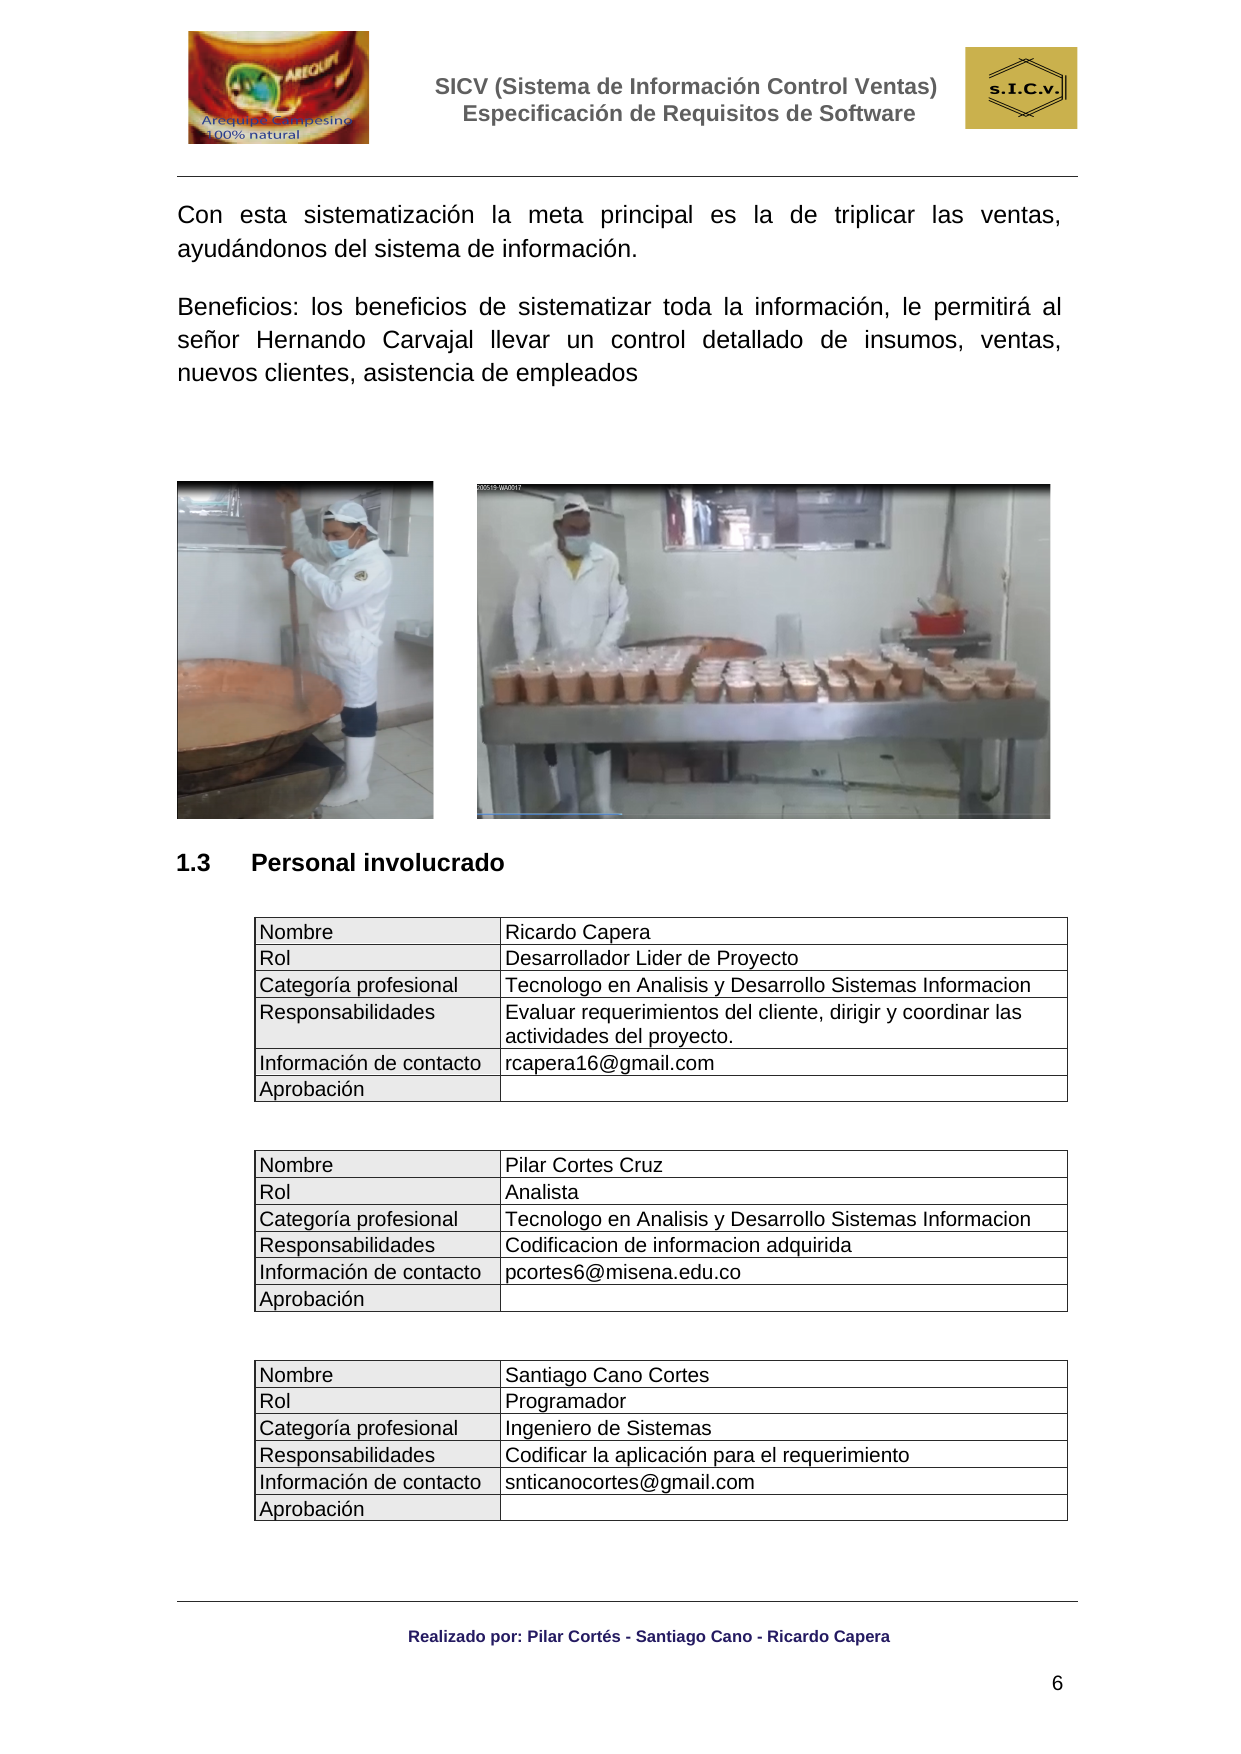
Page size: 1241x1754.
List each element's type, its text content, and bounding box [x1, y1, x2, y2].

table_cell pcortes6@misena.edu.co [501, 1258, 1067, 1284]
list Personal involucrado [176, 848, 1063, 877]
table_cell snticanocortes@gmail.com [501, 1468, 1067, 1494]
table_cell Categoría profesional [256, 1205, 500, 1231]
table_header Nombre [256, 1361, 500, 1387]
table_cell Codificar la aplicación para el requerimiento [501, 1441, 1067, 1467]
table_header Santiago Cano Cortes [501, 1361, 1067, 1387]
table_cell Responsabilidades [256, 1441, 500, 1467]
picture [177, 481, 434, 819]
table_header Nombre [256, 1151, 500, 1177]
table_cell [501, 1285, 1067, 1311]
table_cell Ingeniero de Sistemas [501, 1414, 1067, 1440]
table_header Pilar Cortes Cruz [501, 1151, 1067, 1177]
text Con esta sistematización la meta principal es la de triplicar las ventas, ayudándonos del sistema de información. [177, 201, 1063, 262]
table_cell Categoría profesional [256, 971, 500, 997]
text Beneficios: los beneficios de sistematizar toda la información, le permitirá al señor Hernando Carvajal llevar un control detallado de insumos, ventas, nuevos clientes, asistencia de empleados [177, 292, 1063, 386]
table_cell Rol [256, 945, 500, 970]
table_cell Aprobación [256, 1285, 500, 1311]
table_cell Categoría profesional [256, 1414, 500, 1440]
table_cell Información de contacto [256, 1258, 500, 1284]
table_cell Desarrollador Lider de Proyecto [501, 945, 1067, 970]
table_cell Aprobación [256, 1076, 500, 1101]
table_cell Analista [501, 1178, 1067, 1204]
table_cell Tecnologo en Analisis y Desarrollo Sistemas Informacion [501, 1205, 1067, 1231]
table_cell Información de contacto [256, 1468, 500, 1494]
picture [188, 31, 370, 144]
table_header Nombre [256, 918, 500, 943]
picture [477, 484, 1051, 819]
table_cell Rol [256, 1388, 500, 1413]
table_cell rcapera16@gmail.com [501, 1049, 1067, 1074]
table_cell Rol [256, 1178, 500, 1204]
picture [965, 47, 1078, 129]
table_cell Evaluar requerimientos del cliente, dirigir y coordinar las actividades del proyecto. [501, 998, 1067, 1048]
table_cell Programador [501, 1388, 1067, 1413]
table_cell Aprobación [256, 1495, 500, 1520]
table_cell Información de contacto [256, 1049, 500, 1074]
table_cell Tecnologo en Analisis y Desarrollo Sistemas Informacion [501, 971, 1067, 997]
table_header Ricardo Capera [501, 918, 1067, 943]
table_cell Codificacion de informacion adquirida [501, 1232, 1067, 1257]
table_cell Responsabilidades [256, 998, 500, 1048]
table_cell [501, 1076, 1067, 1101]
table_cell [501, 1495, 1067, 1520]
table_cell Responsabilidades [256, 1232, 500, 1257]
